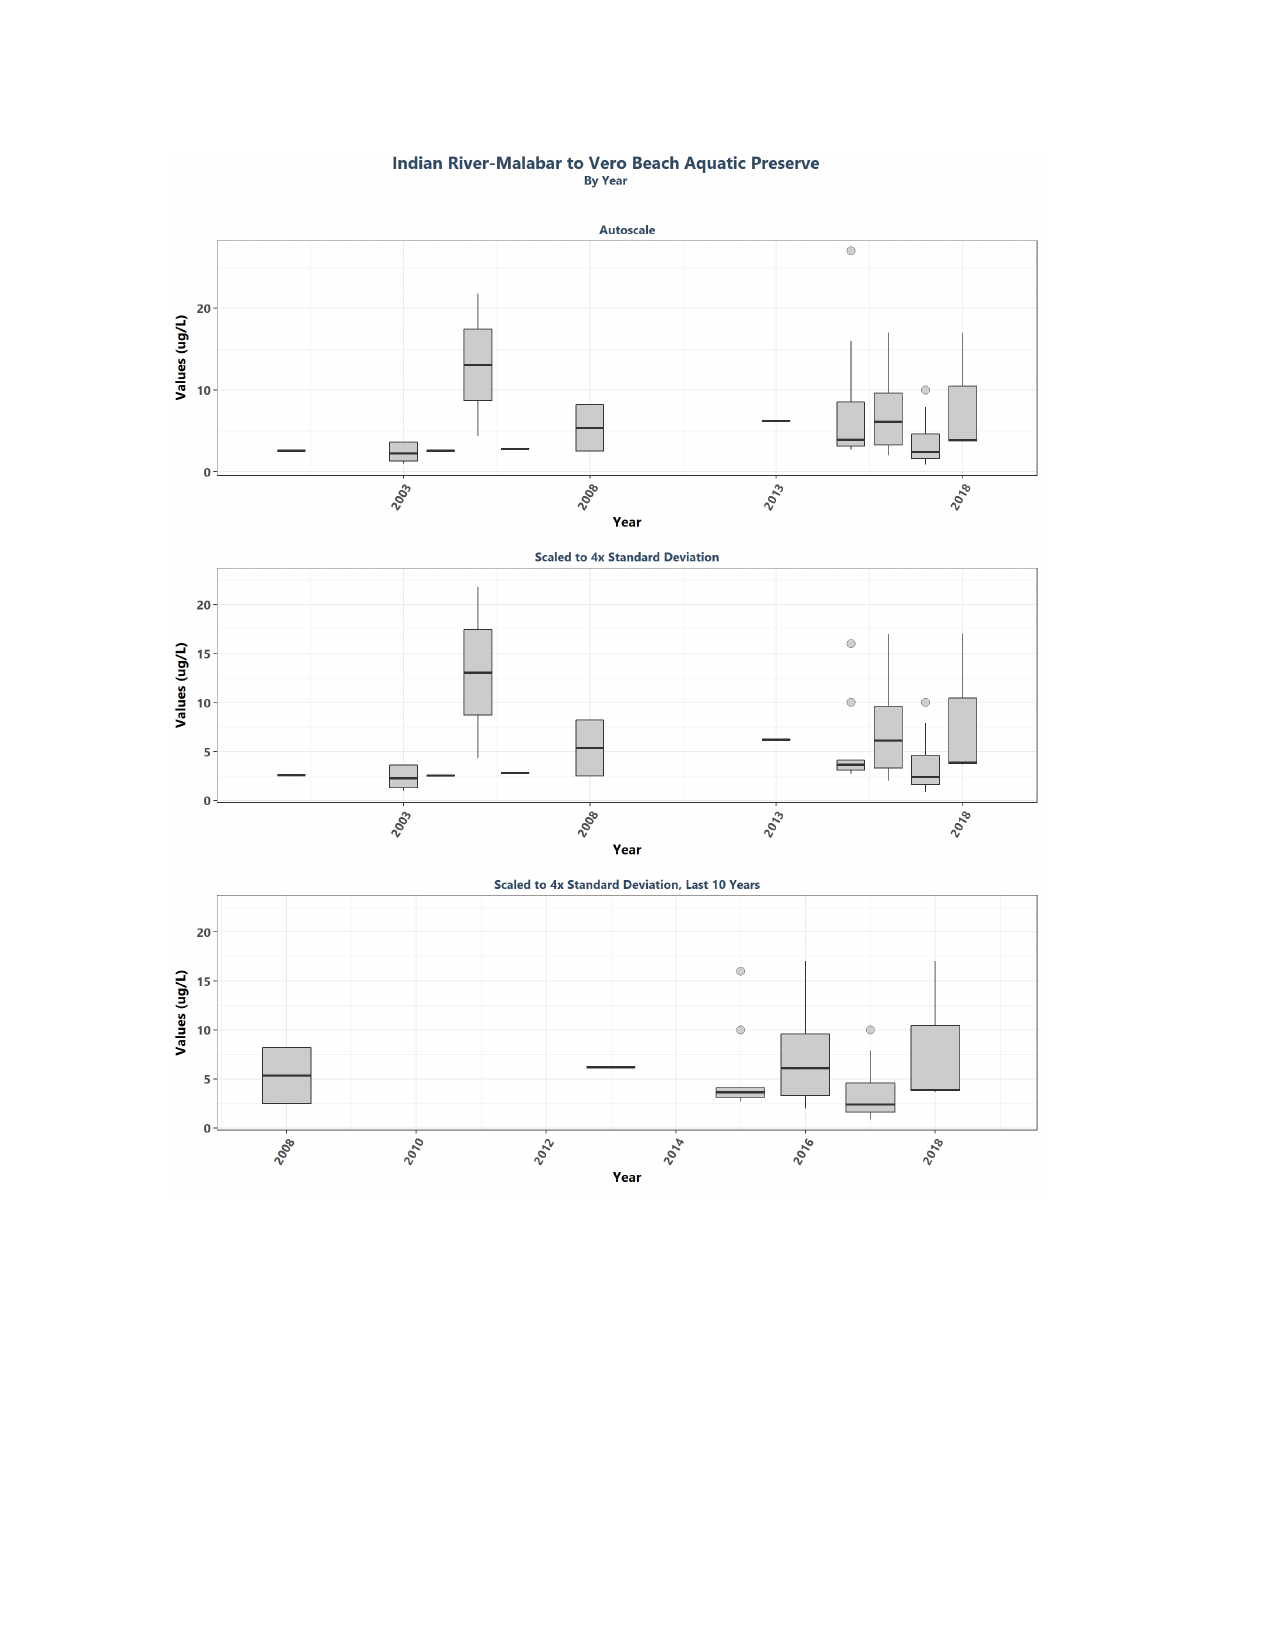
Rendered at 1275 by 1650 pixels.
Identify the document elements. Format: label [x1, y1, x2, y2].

picture [168, 150, 1044, 1200]
